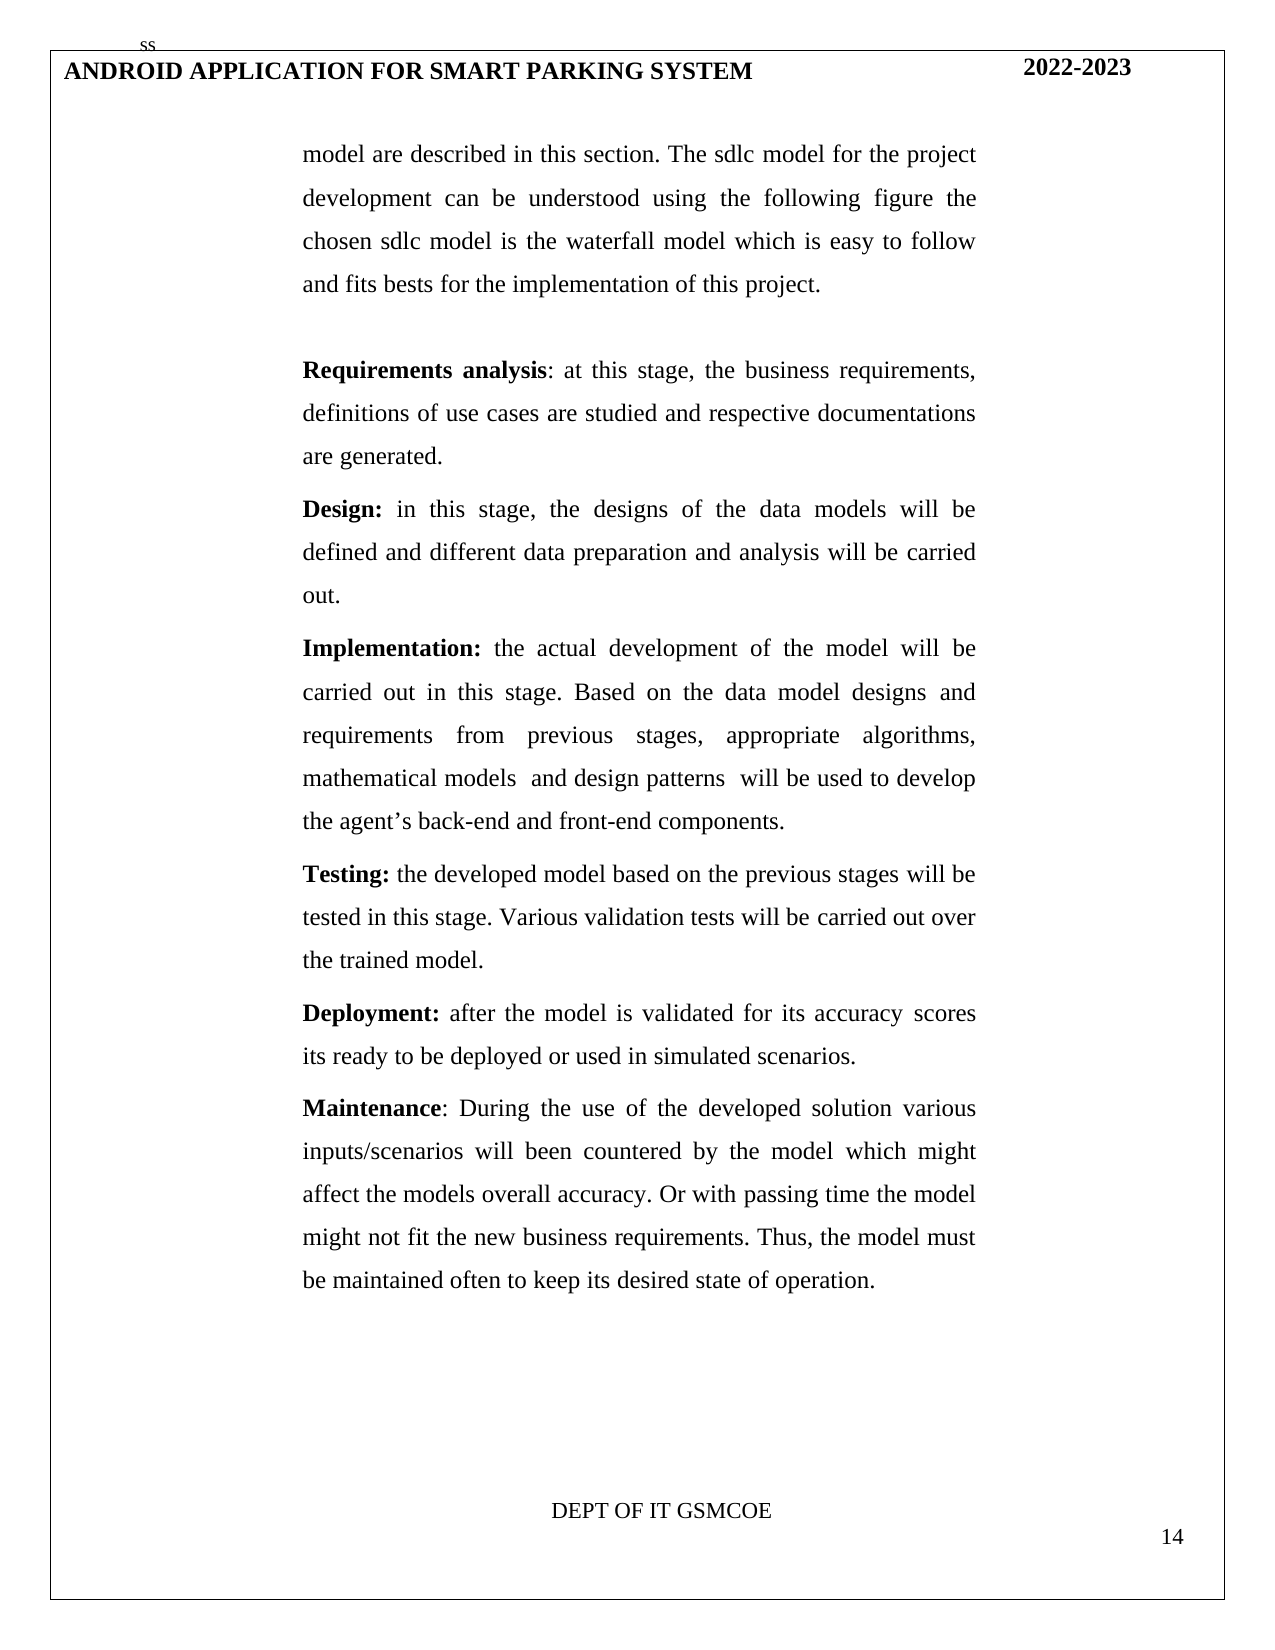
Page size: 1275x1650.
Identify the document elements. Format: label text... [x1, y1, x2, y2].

text Implementation: the actual development of the model will be carried out in this stage. Based on the data model designs and requirements from previous stages, appropriate algorithms, mathematical models and design patterns will be used to develop the agent’s back-end and front-end components. [302, 633, 976, 835]
text Deployment: after the model is validated for its accuracy scores its ready to be deployed or used in simulated scenarios. [302, 998, 976, 1070]
text Requirements analysis: at this stage, the business requirements, definitions of use cases are studied and respective documentations are generated. [302, 355, 976, 470]
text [302, 139, 976, 298]
text Testing: the developed model based on the previous stages will be tested in this stage. Various validation tests will be carried out over the trained model. [302, 859, 976, 974]
text Maintenance: During the use of the developed solution various inputs/scenarios will been countered by the model which might affect the models overall accuracy. Or with passing time the model might not fit the new business requirements. Thus, the model must be maintained often to keep its desired state of operation. [302, 1093, 976, 1294]
text Design: in this stage, the designs of the data models will be defined and different data preparation and analysis will be carried out. [302, 494, 976, 609]
